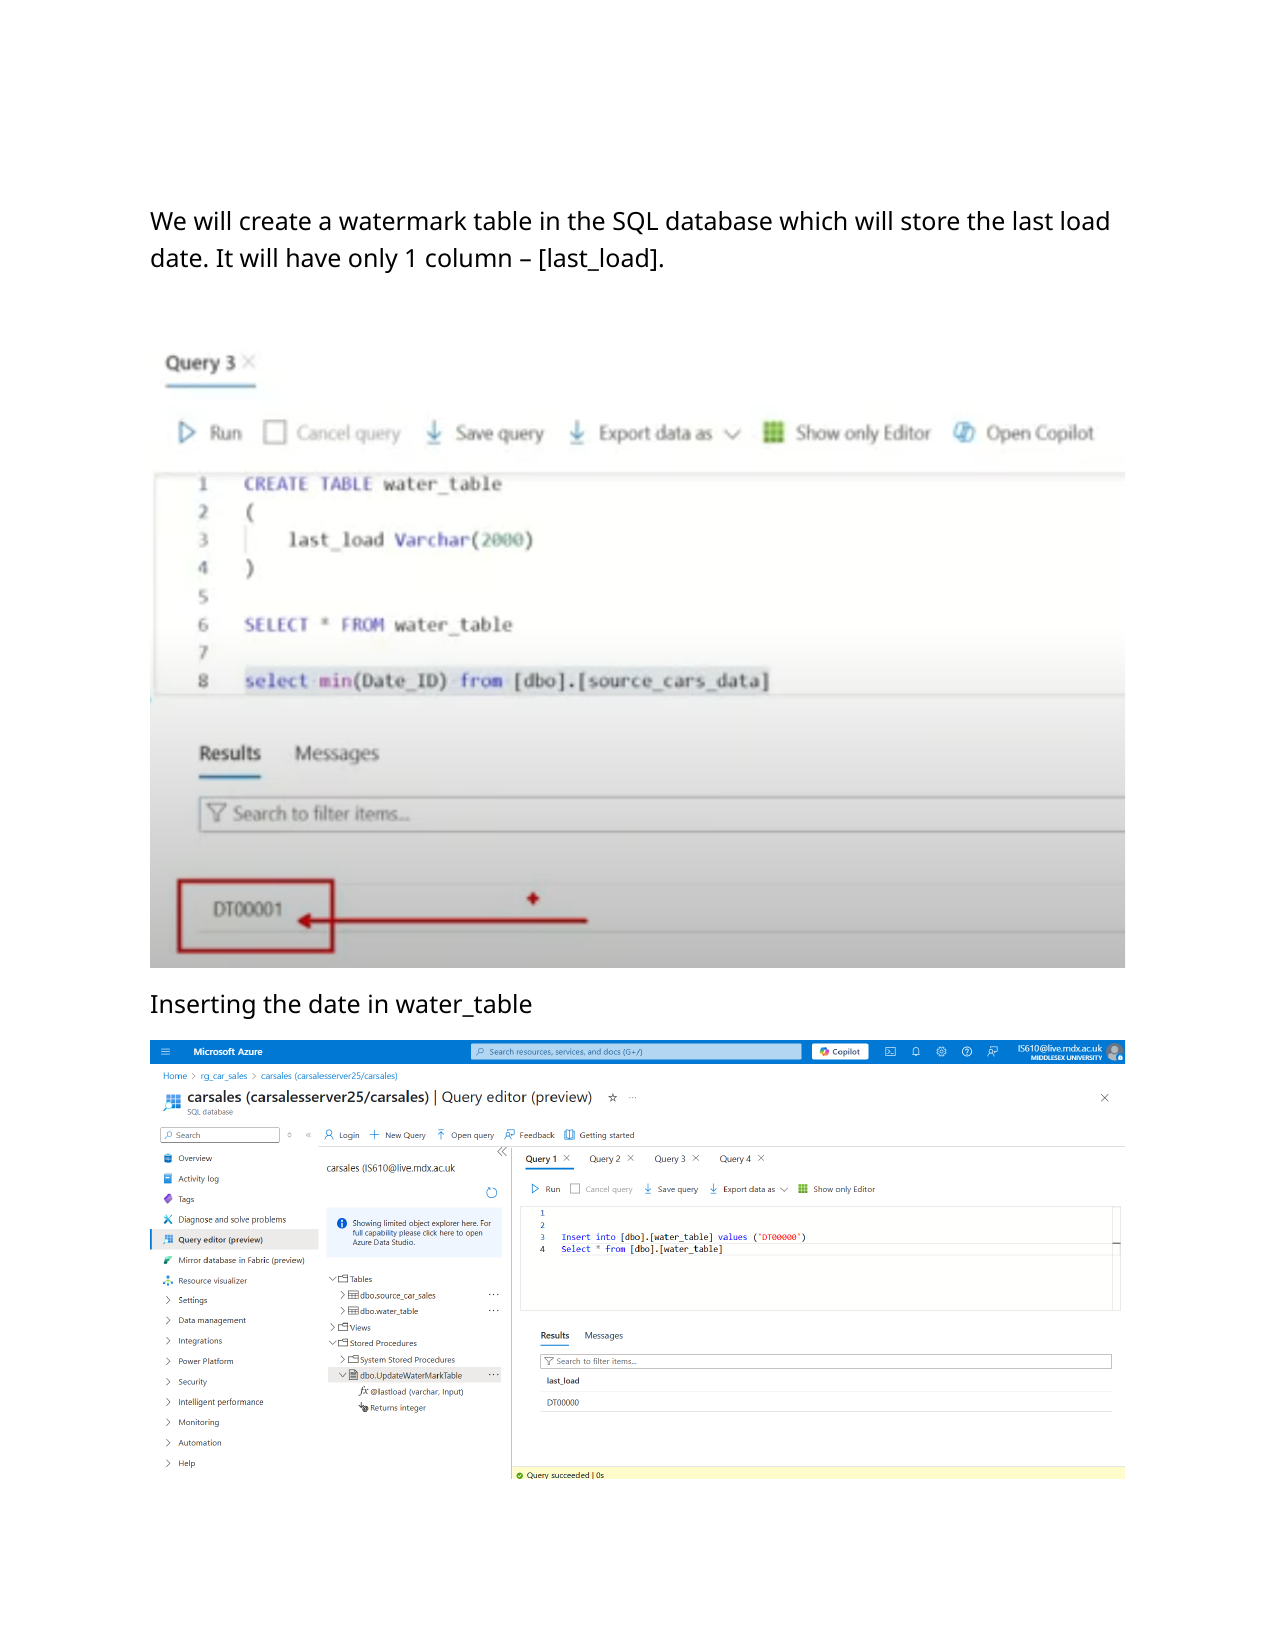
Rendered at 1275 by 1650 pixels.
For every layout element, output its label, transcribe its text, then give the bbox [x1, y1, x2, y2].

text We will create a watermark table in the SQL database which will store the last load date. It will have only 1 column – [last_load]. [150, 203, 1125, 274]
text Inserting the date in water_table [150, 987, 1125, 1021]
picture [150, 347, 1125, 968]
picture [150, 1040, 1125, 1479]
